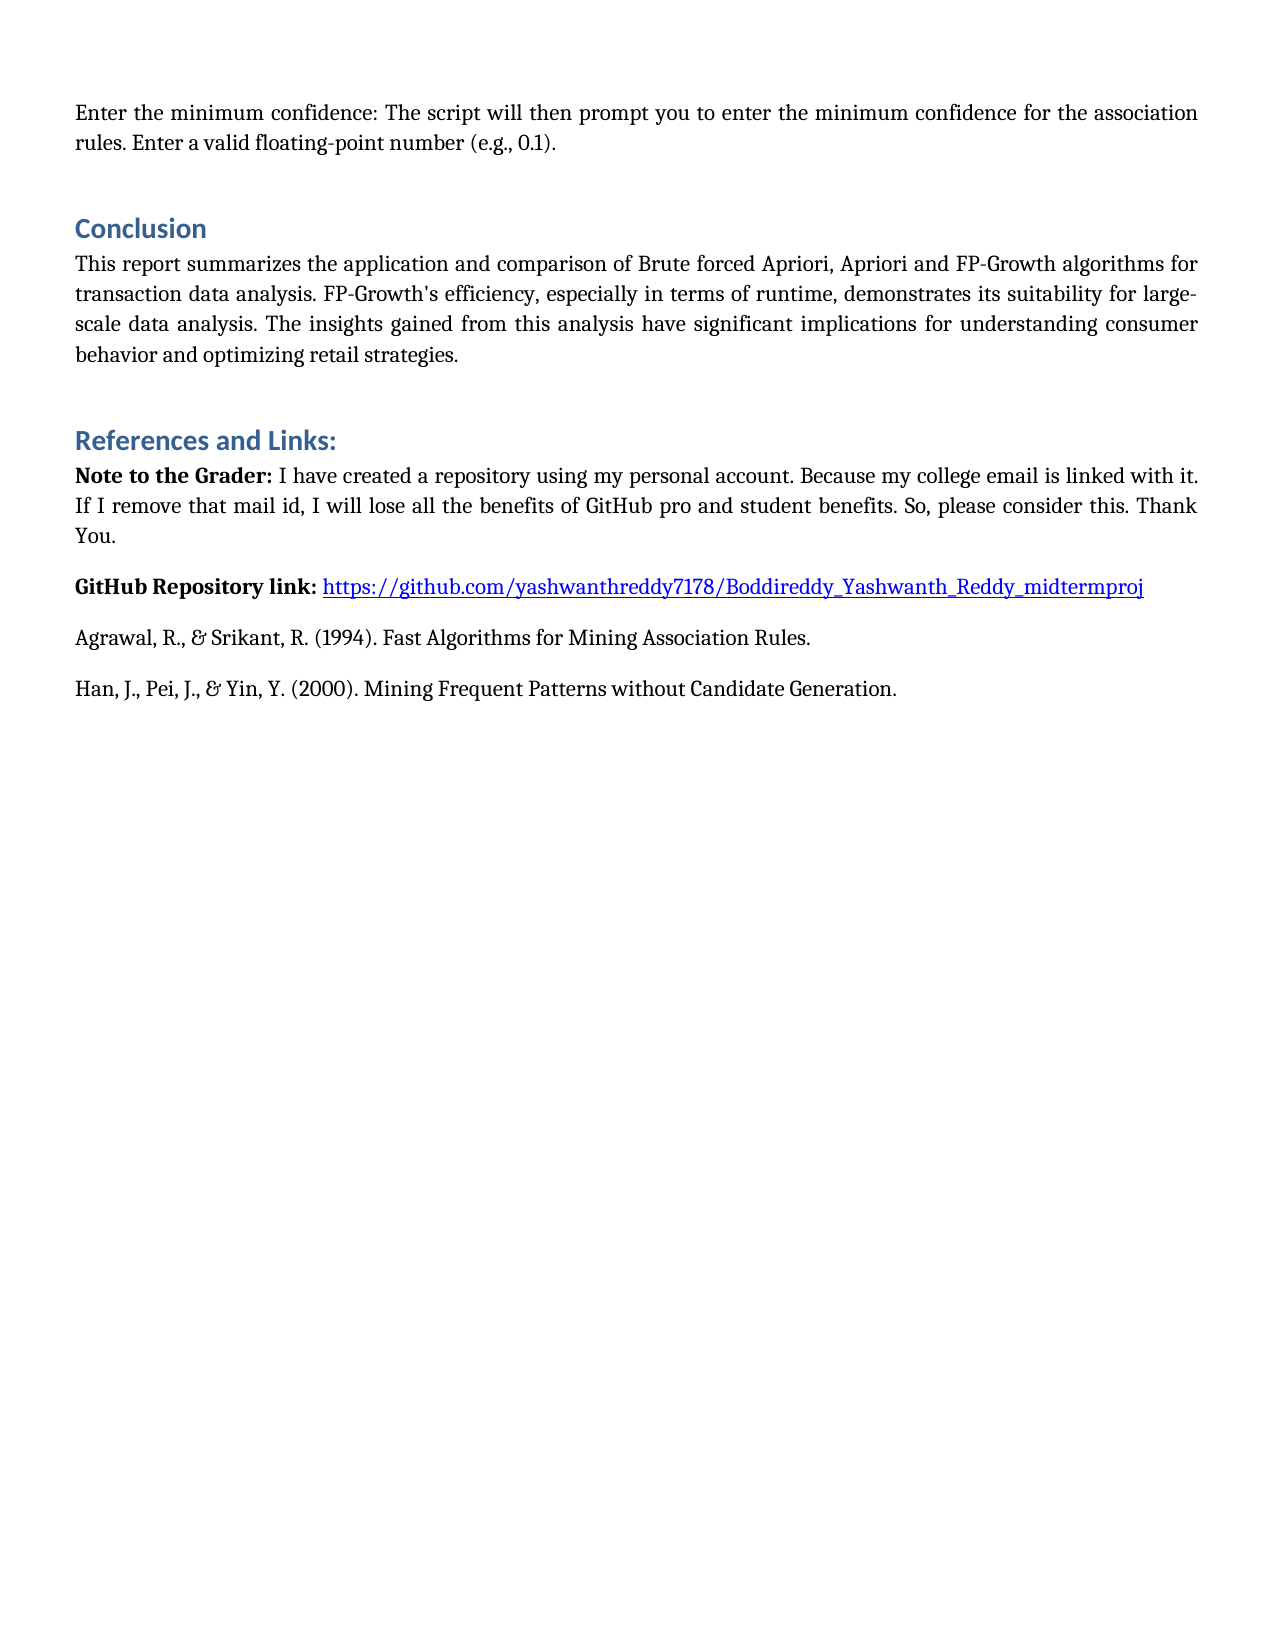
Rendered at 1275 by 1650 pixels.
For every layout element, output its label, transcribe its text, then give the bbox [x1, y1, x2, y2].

text Enter the minimum confidence: The script will then prompt you to enter the minimum confidence for the association rules. Enter a valid floating-point number (e.g., 0.1). [75, 99, 1200, 156]
text Han, J., Pei, J., & Yin, Y. (2000). Mining Frequent Patterns without Candidate Generation. [75, 676, 1200, 702]
text This report summarizes the application and comparison of Brute forced Apriori, Apriori and FP-Growth algorithms for transaction data analysis. FP-Growth's efficiency, especially in terms of runtime, demonstrates its suitability for large-scale data analysis. The insights gained from this analysis have significant implications for understanding consumer behavior and optimizing retail strategies. [75, 251, 1200, 368]
text GitHub Repository link: https://github.com/yashwanthreddy7178/Boddireddy_Yashwanth_Reddy_midtermproj [75, 574, 1200, 600]
text Note to the Grader: I have created a repository using my personal account. Because my college email is linked with it. If I remove that mail id, I will lose all the benefits of GitHub pro and student benefits. So, please consider this. Thank You. [75, 463, 1200, 549]
text Agrawal, R., & Srikant, R. (1994). Fast Algorithms for Mining Association Rules. [75, 625, 1200, 651]
subtitle Conclusion [75, 210, 1200, 246]
subtitle References and Links: [75, 422, 1200, 457]
